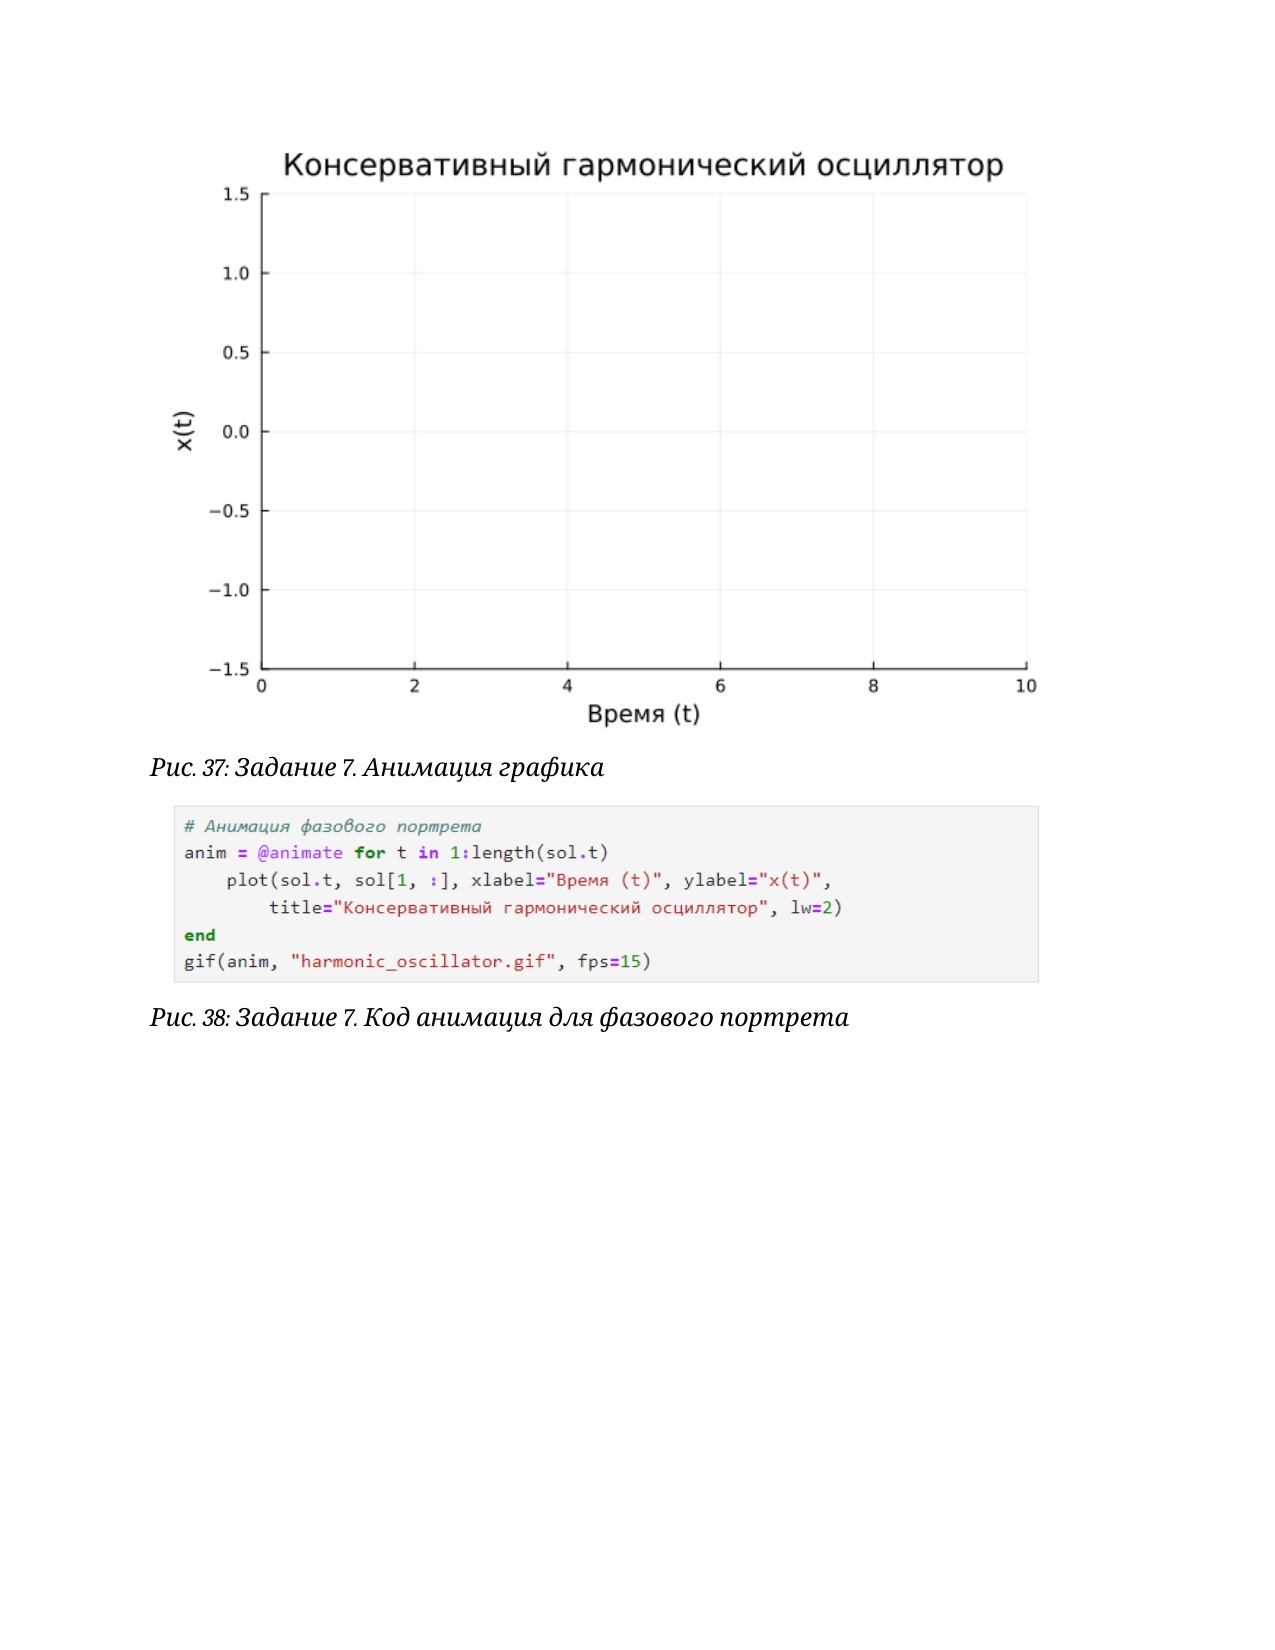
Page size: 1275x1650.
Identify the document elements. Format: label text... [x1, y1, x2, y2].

text Рис. 38: Задание 7. Код анимация для фазового портрета [150, 1004, 1125, 1033]
picture [168, 795, 1044, 984]
text Рис. 37: Задание 7. Анимация графика [150, 754, 1125, 783]
picture [168, 150, 1044, 734]
